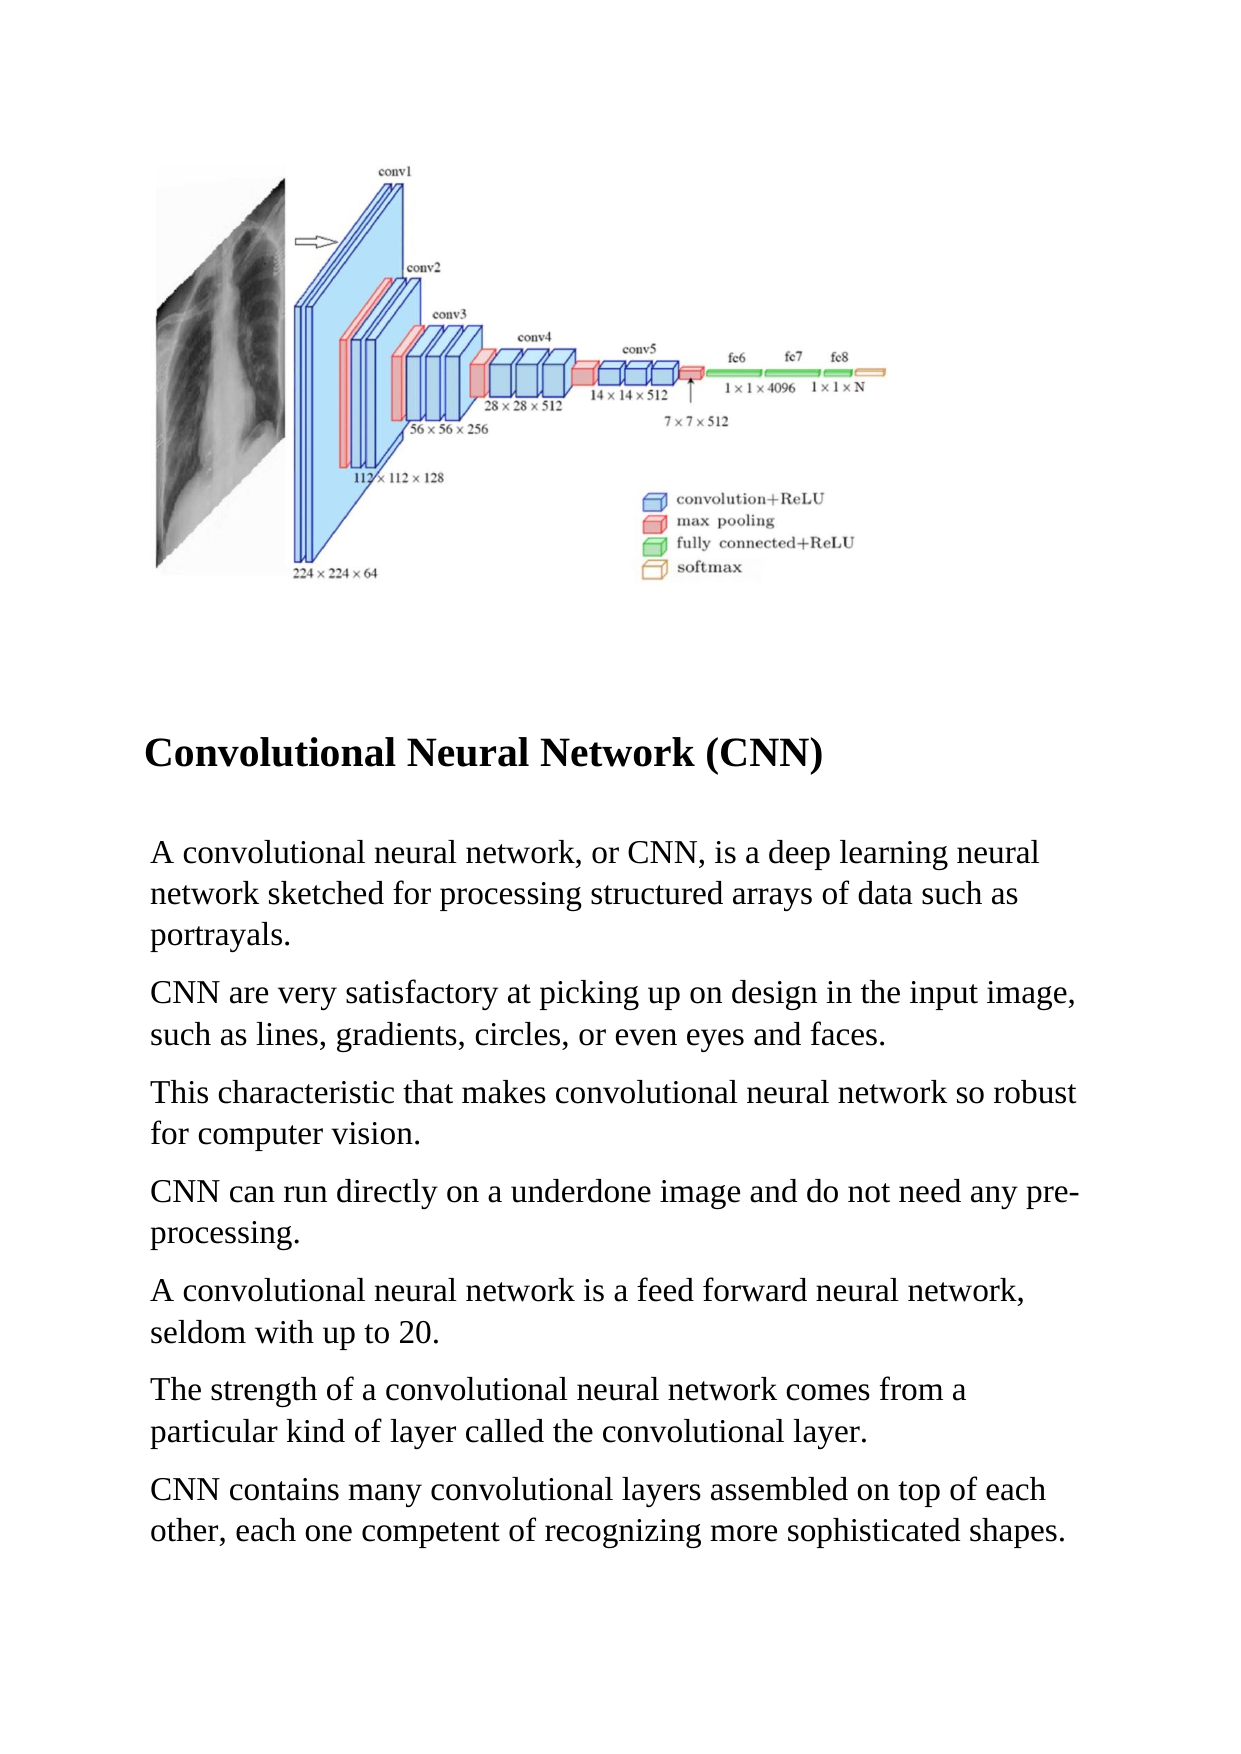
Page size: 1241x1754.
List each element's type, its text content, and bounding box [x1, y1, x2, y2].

text CNN can run directly on a underdone image and do not need any pre- processing. [150, 1171, 1082, 1251]
text A convolutional neural network is a feed forward neural network, seldom with up to 20. [150, 1271, 1027, 1350]
text A convolutional neural network, or CNN, is a deep learning neural network sketched for processing structured arrays of data such as portrayals. [150, 832, 1042, 953]
text This characteristic that makes convolutional neural network so robust for computer vision. [150, 1072, 1079, 1152]
text CNN contains many convolutional layers assembled on top of each other, each one competent of recognizing more sophisticated shapes. [150, 1469, 1091, 1549]
picture [150, 164, 888, 588]
text The strength of a convolutional neural network comes from a particular kind of layer called the convolutional layer. [150, 1370, 969, 1449]
subtitle Convolutional Neural Network (CNN) [71, 727, 1240, 775]
text CNN are very satisfactory at picking up on design in the input image, such as lines, gradients, circles, or even eyes and faces. [150, 973, 1078, 1052]
